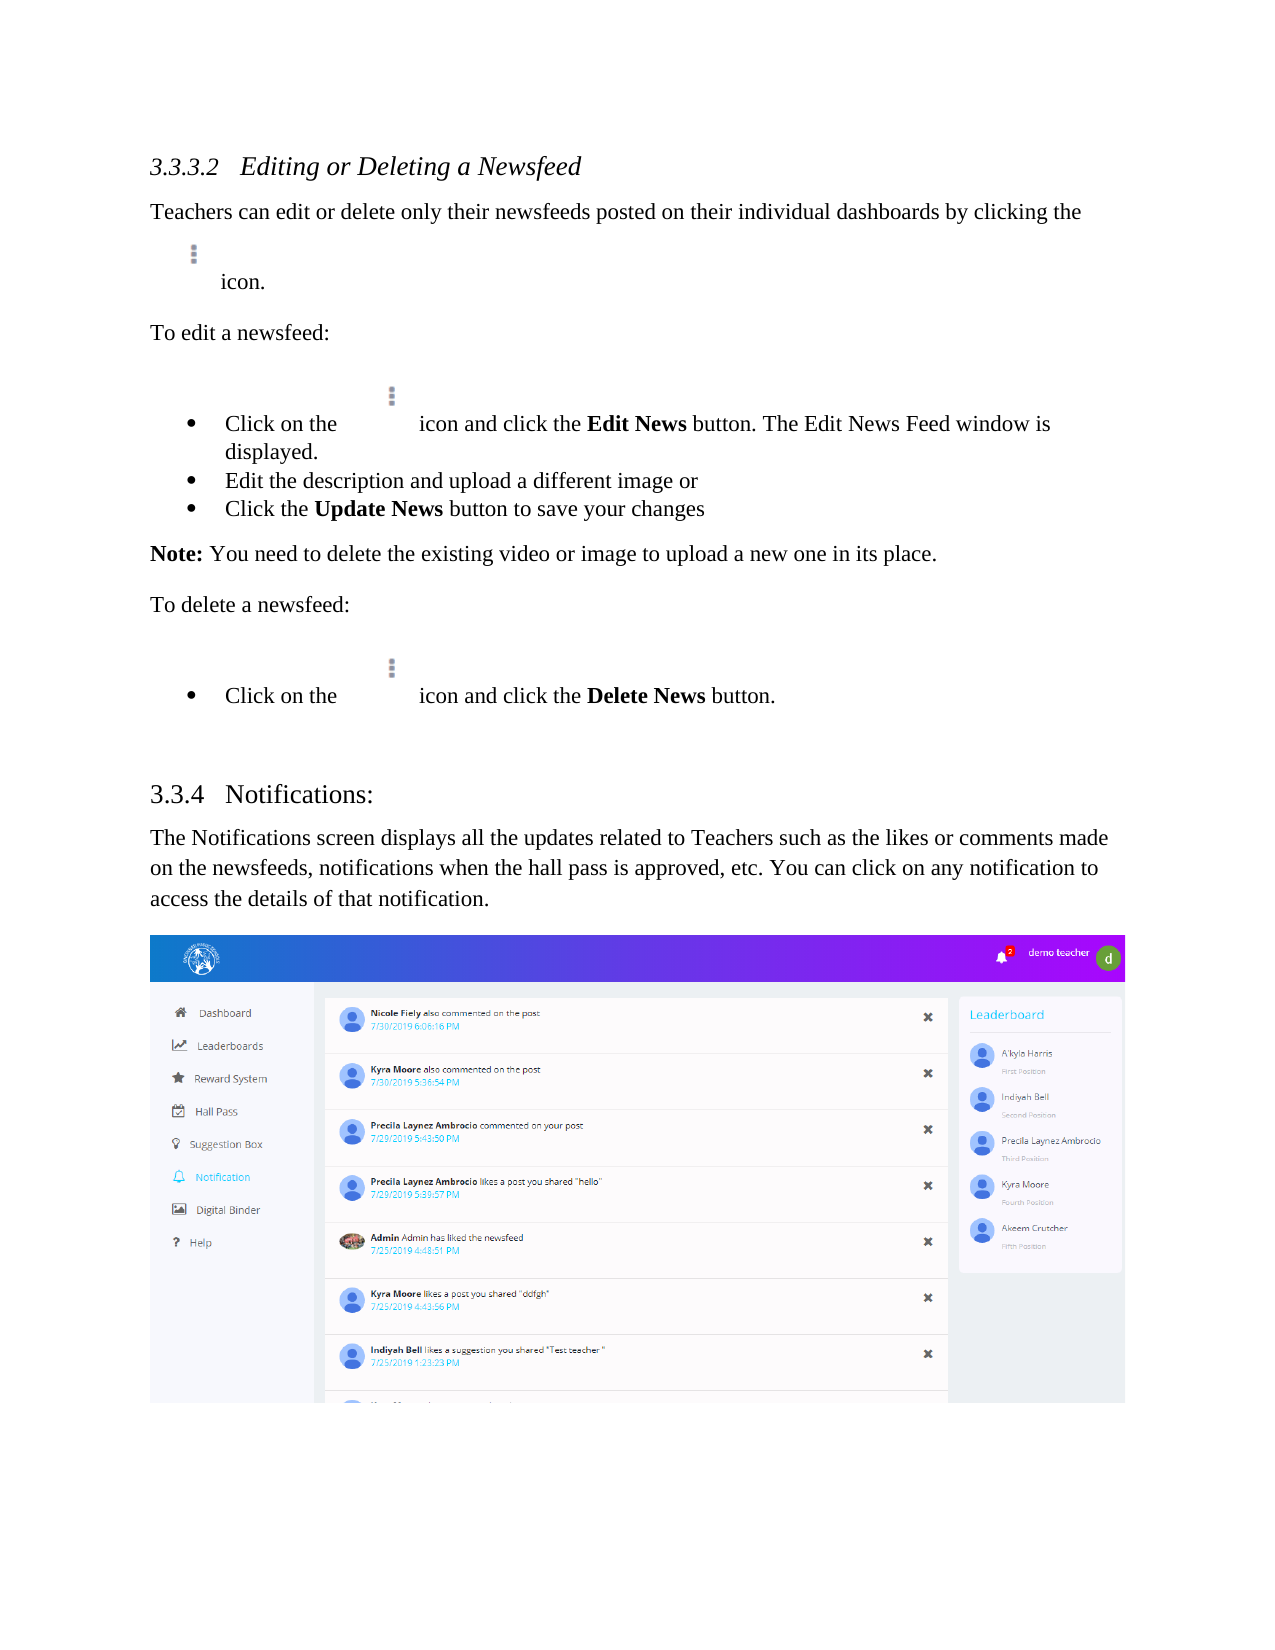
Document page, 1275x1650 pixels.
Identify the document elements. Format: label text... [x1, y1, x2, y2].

text Teachers can edit or delete only their newsfeeds posted on their individual dashboards by clicking the icon. [150, 198, 1125, 295]
list Edit the description and upload a different image or [187, 467, 1125, 493]
subtitle Notifications: [150, 778, 1125, 809]
text Note: You need to delete the existing video or image to upload a new one in its place. [150, 540, 1125, 567]
text The Notifications screen displays all the updates related to Teachers such as the likes or comments made on the newsfeeds, notifications when the hall pass is approved, etc. You can click on any notification to access the details of that notification. [150, 824, 1125, 911]
picture [150, 935, 1125, 1403]
list Click on the icon and click the Delete News button. [187, 642, 1125, 708]
list Click on the icon and click the Edit News button. The Edit News Feed window is displayed. [187, 370, 1125, 465]
list Click the Update News button to save your changes [187, 495, 1125, 522]
picture [348, 370, 419, 432]
picture [348, 642, 419, 704]
picture [150, 228, 221, 290]
text To edit a newsfeed: [150, 319, 1125, 346]
text To delete a newsfeed: [150, 591, 1125, 618]
subtitle Editing or Deleting a Newsfeed [150, 150, 1125, 181]
